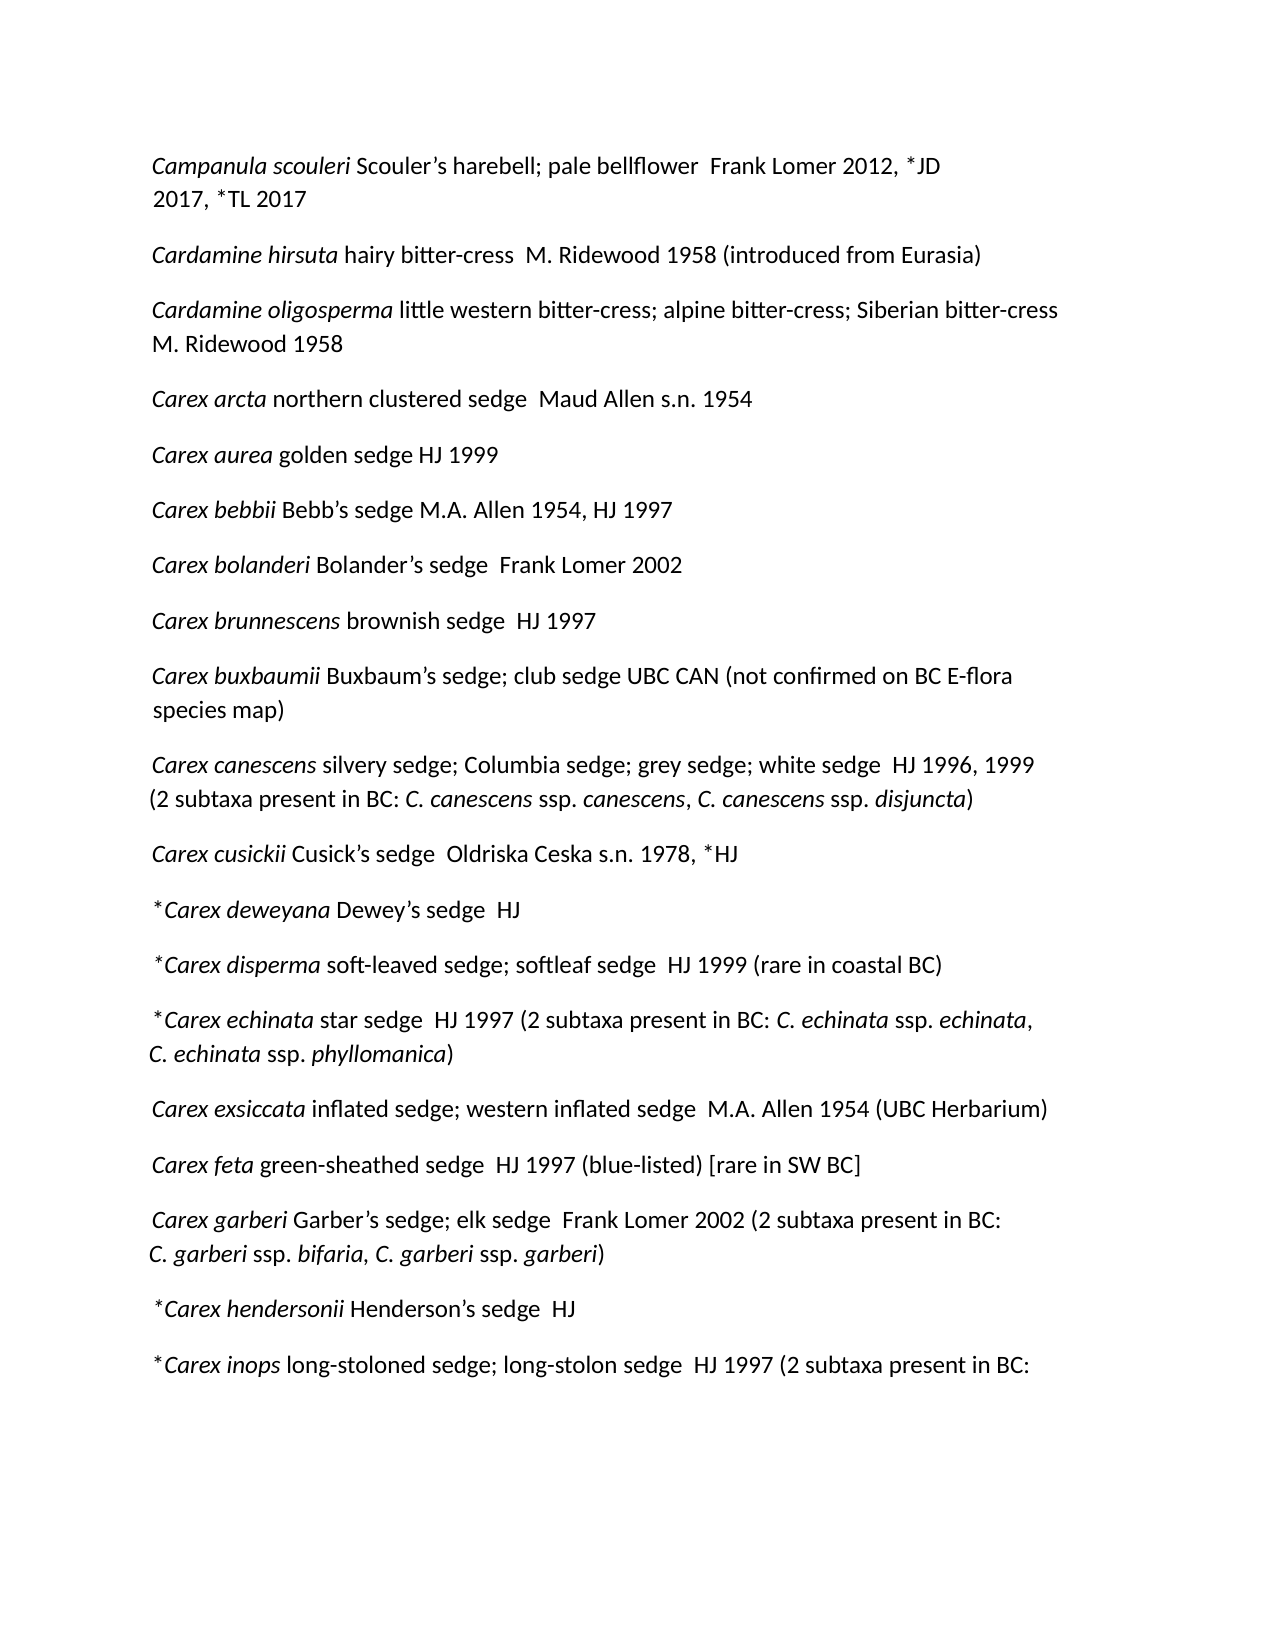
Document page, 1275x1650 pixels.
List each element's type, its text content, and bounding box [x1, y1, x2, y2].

text Carex feta green-sheathed sedge HJ 1997 (blue-listed) [rare in SW BC] [152, 1149, 1126, 1179]
text Carex buxbaumii Buxbaum’s sedge; club sedge UBC CAN (not confirmed on BC E-flora species map) [152, 660, 1016, 724]
text M. Ridewood 1958 [152, 328, 1126, 358]
text Carex aurea golden sedge HJ 1999 [152, 439, 1126, 469]
text Carex canescens silvery sedge; Columbia sedge; grey sedge; white sedge HJ 1996, 1999 [152, 749, 1126, 780]
text Carex bebbii Bebb’s sedge M.A. Allen 1954, HJ 1997 [152, 494, 1126, 525]
text C. garberi ssp. bifaria, C. garberi ssp. garberi) [149, 1238, 1143, 1268]
text *Carex deweyana Dewey’s sedge HJ [152, 894, 1126, 924]
text (2 subtaxa present in BC: C. canescens ssp. canescens, C. canescens ssp. disjuncta) [149, 783, 1143, 813]
text Carex arcta northern clustered sedge Maud Allen s.n. 1954 [152, 383, 1126, 414]
text Carex brunnescens brownish sedge HJ 1997 [152, 605, 1126, 636]
text Carex exsiccata inflated sedge; western inflated sedge M.A. Allen 1954 (UBC Herbarium) [152, 1093, 1126, 1124]
text Campanula scouleri Scouler’s harebell; pale bellflower Frank Lomer 2012, *JD 2017, *TL 2017 [152, 150, 988, 214]
text Cardamine oligosperma little western bitter-cress; alpine bitter-cress; Siberian bitter-cress [152, 294, 1126, 325]
text *Carex inops long-stoloned sedge; long-stolon sedge HJ 1997 (2 subtaxa present in BC: [152, 1349, 1126, 1379]
text *Carex echinata star sedge HJ 1997 (2 subtaxa present in BC: C. echinata ssp. echinata, [152, 1004, 1126, 1035]
text C. echinata ssp. phyllomanica) [149, 1038, 1143, 1069]
text Carex garberi Garber’s sedge; elk sedge Frank Lomer 2002 (2 subtaxa present in BC: [152, 1204, 1126, 1235]
text Carex bolanderi Bolander’s sedge Frank Lomer 2002 [152, 549, 1126, 580]
text Carex cusickii Cusick’s sedge Oldriska Ceska s.n. 1978, *HJ [152, 838, 1126, 869]
text *Carex hendersonii Henderson’s sedge HJ [152, 1293, 1126, 1324]
text Cardamine hirsuta hairy bitter-cress M. Ridewood 1958 (introduced from Eurasia) [152, 239, 1126, 269]
text *Carex disperma soft-leaved sedge; softleaf sedge HJ 1999 (rare in coastal BC) [152, 949, 1126, 980]
